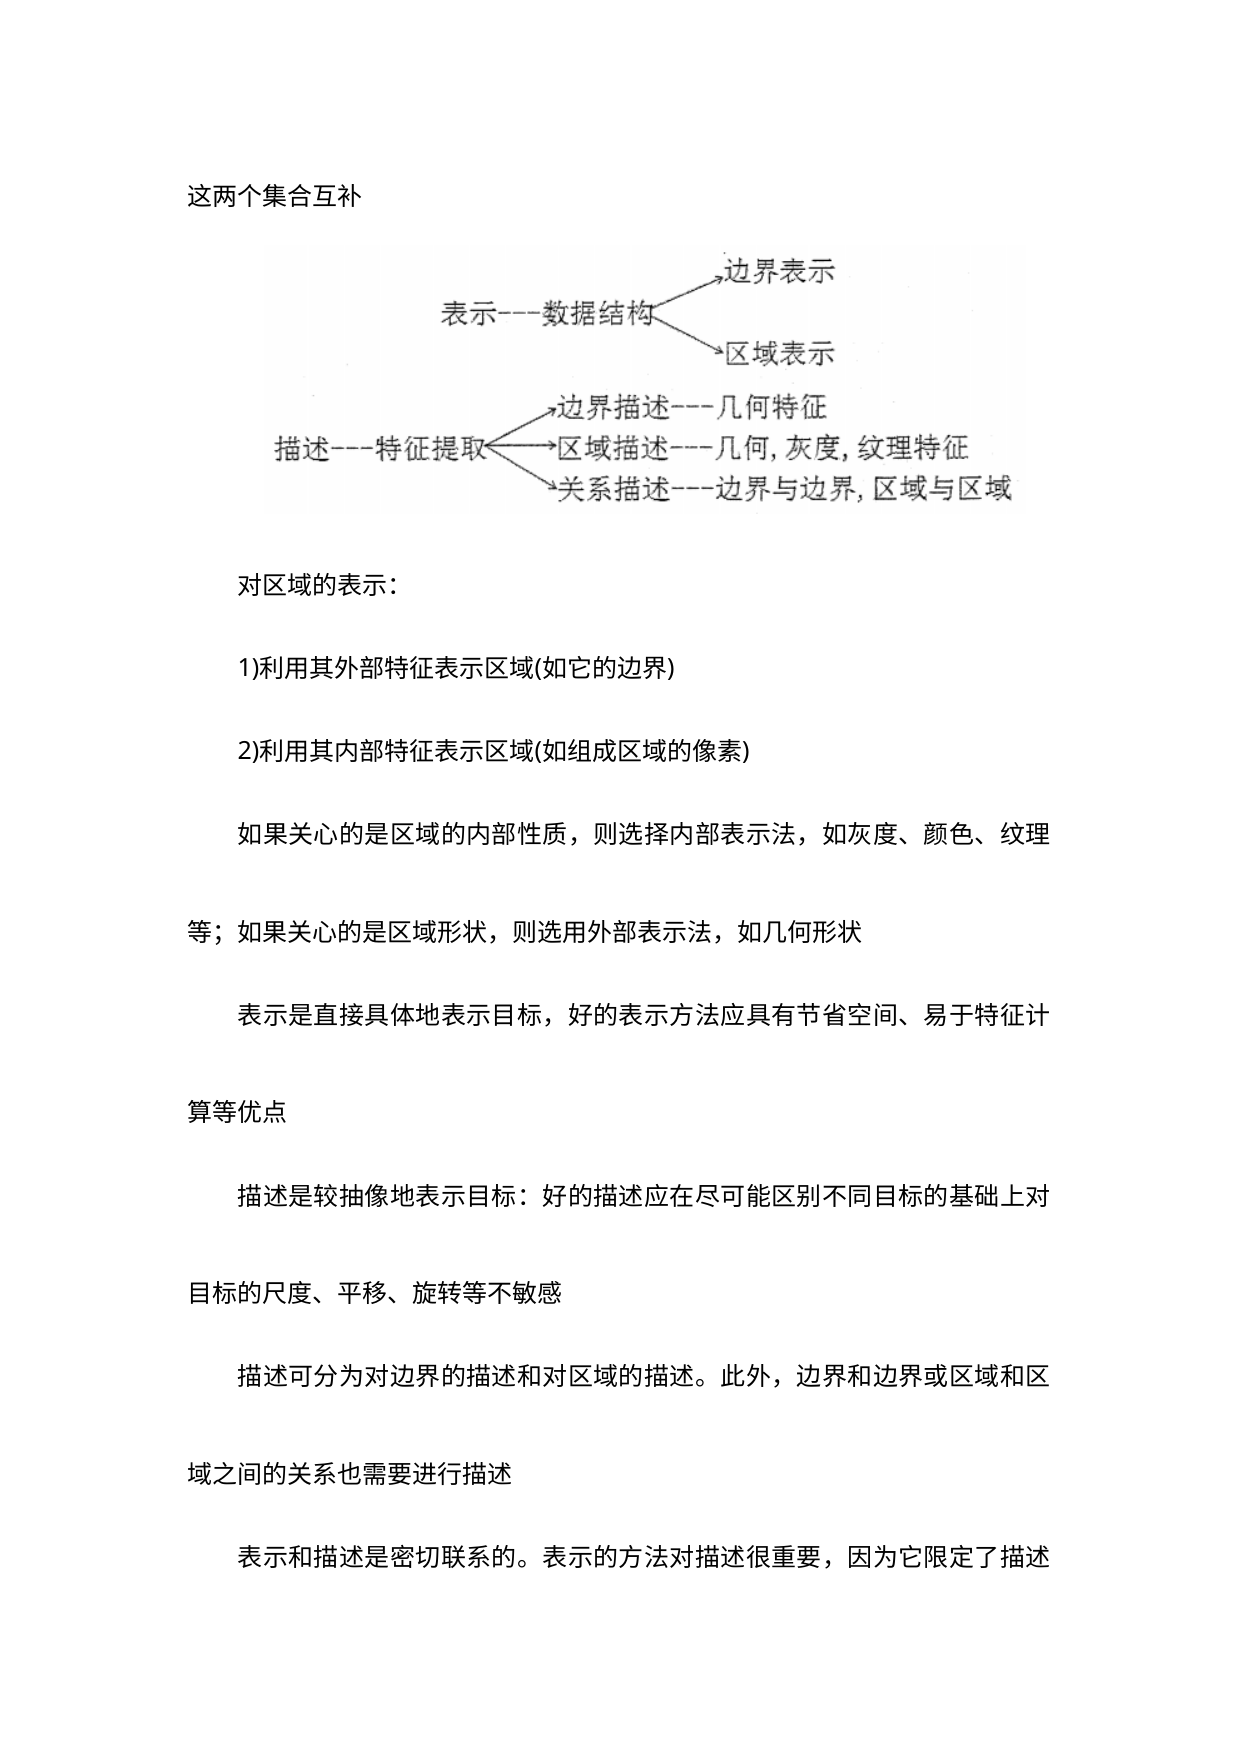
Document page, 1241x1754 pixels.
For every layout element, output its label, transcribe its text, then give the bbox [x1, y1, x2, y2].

text 描述是较抽像地表示目标：好的描述应在尽可能区别不同目标的基础上对目标的尺度、平移、旋转等不敏感 [187, 1162, 1053, 1324]
text 描述可分为对边界的描述和对区域的描述。此外，边界和边界或区域和区域之间的关系也需要进行描述 [187, 1342, 1053, 1505]
text 2)利用其内部特征表示区域(如组成区域的像素) [187, 717, 1053, 782]
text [187, 162, 1053, 227]
text 表示是直接具体地表示目标，好的表示方法应具有节省空间、易于特征计算等优点 [187, 981, 1053, 1143]
text 对区域的表示： [187, 551, 1053, 616]
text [187, 1523, 1053, 1588]
text 1)利用其外部特征表示区域(如它的边界) [187, 634, 1053, 699]
text 如果关心的是区域的内部性质，则选择内部表示法，如灰度、颜色、纹理等；如果关心的是区域形状，则选用外部表示法，如几何形状 [187, 800, 1053, 963]
picture [263, 245, 1027, 514]
